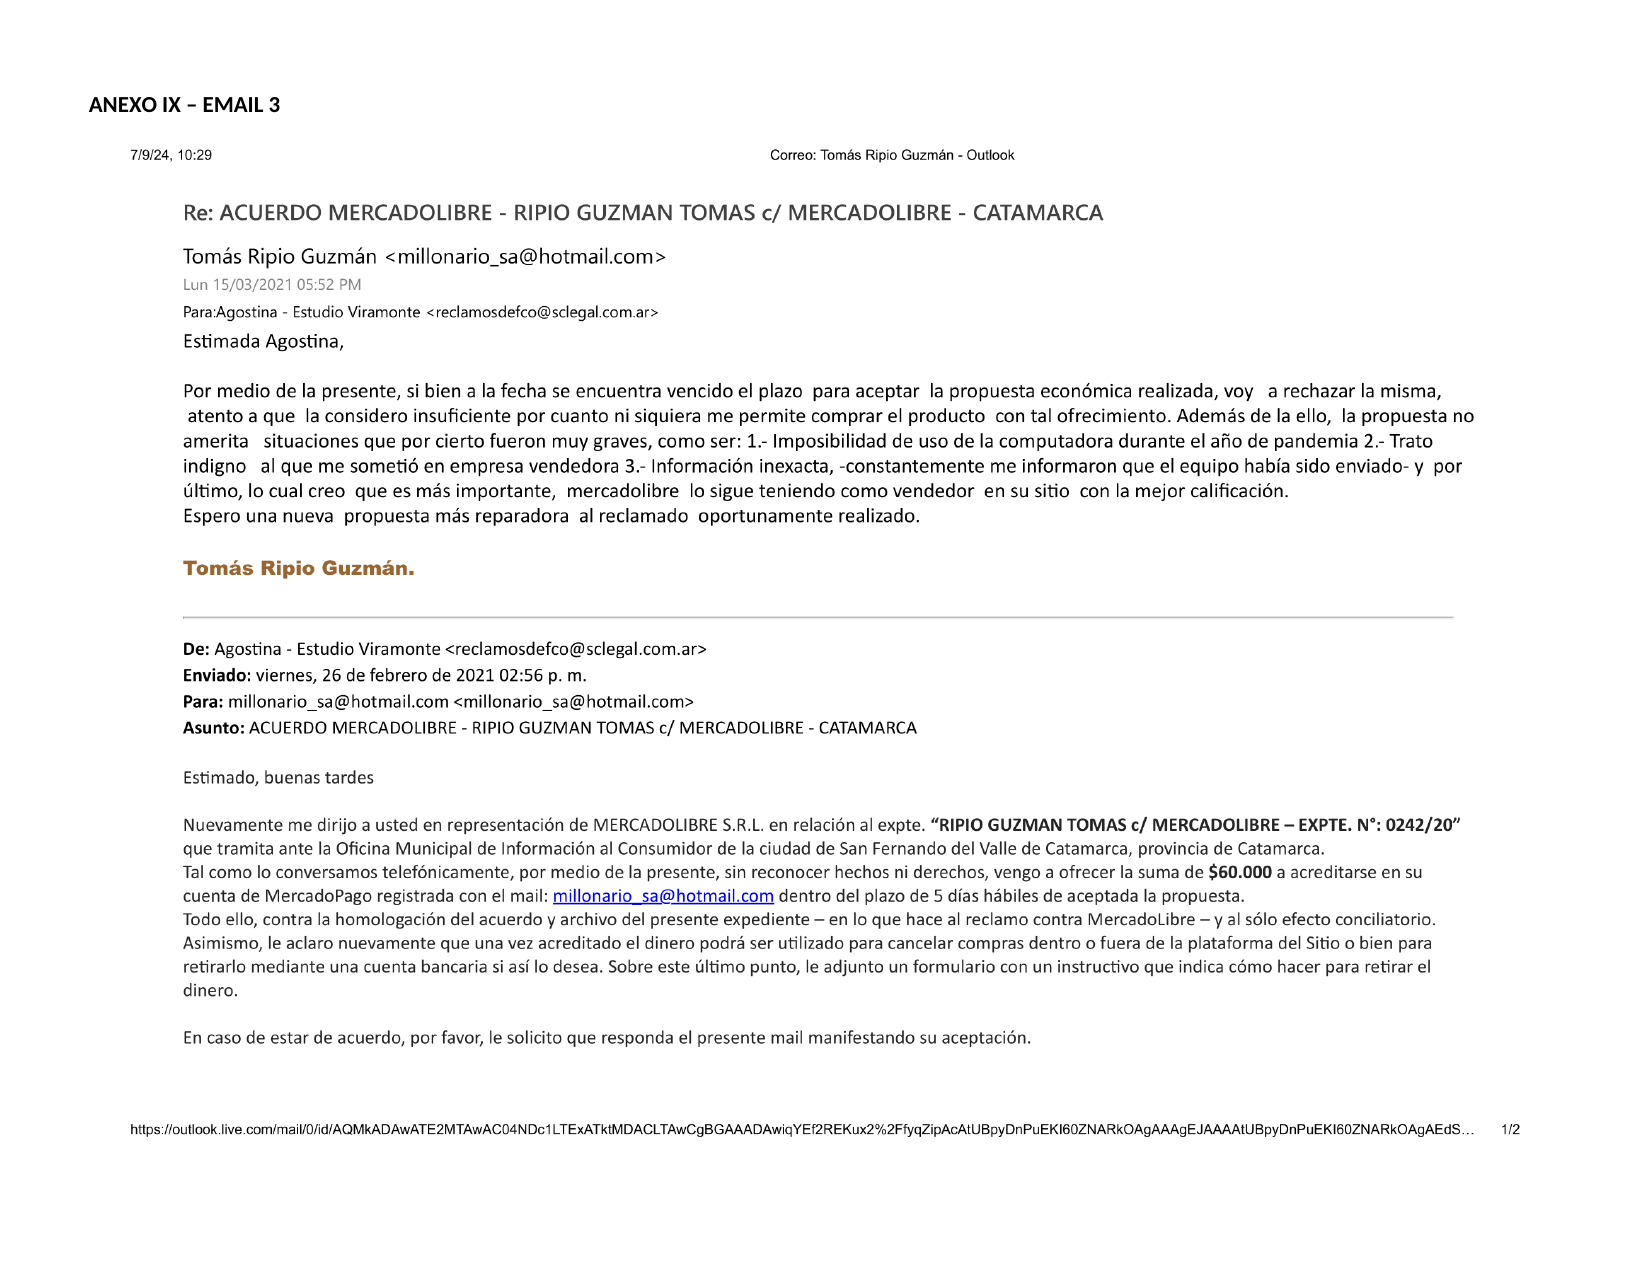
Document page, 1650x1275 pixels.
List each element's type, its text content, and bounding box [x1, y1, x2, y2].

text ANEXO IX – EMAIL 3 [89, 91, 1561, 120]
picture [88, 120, 1562, 1162]
